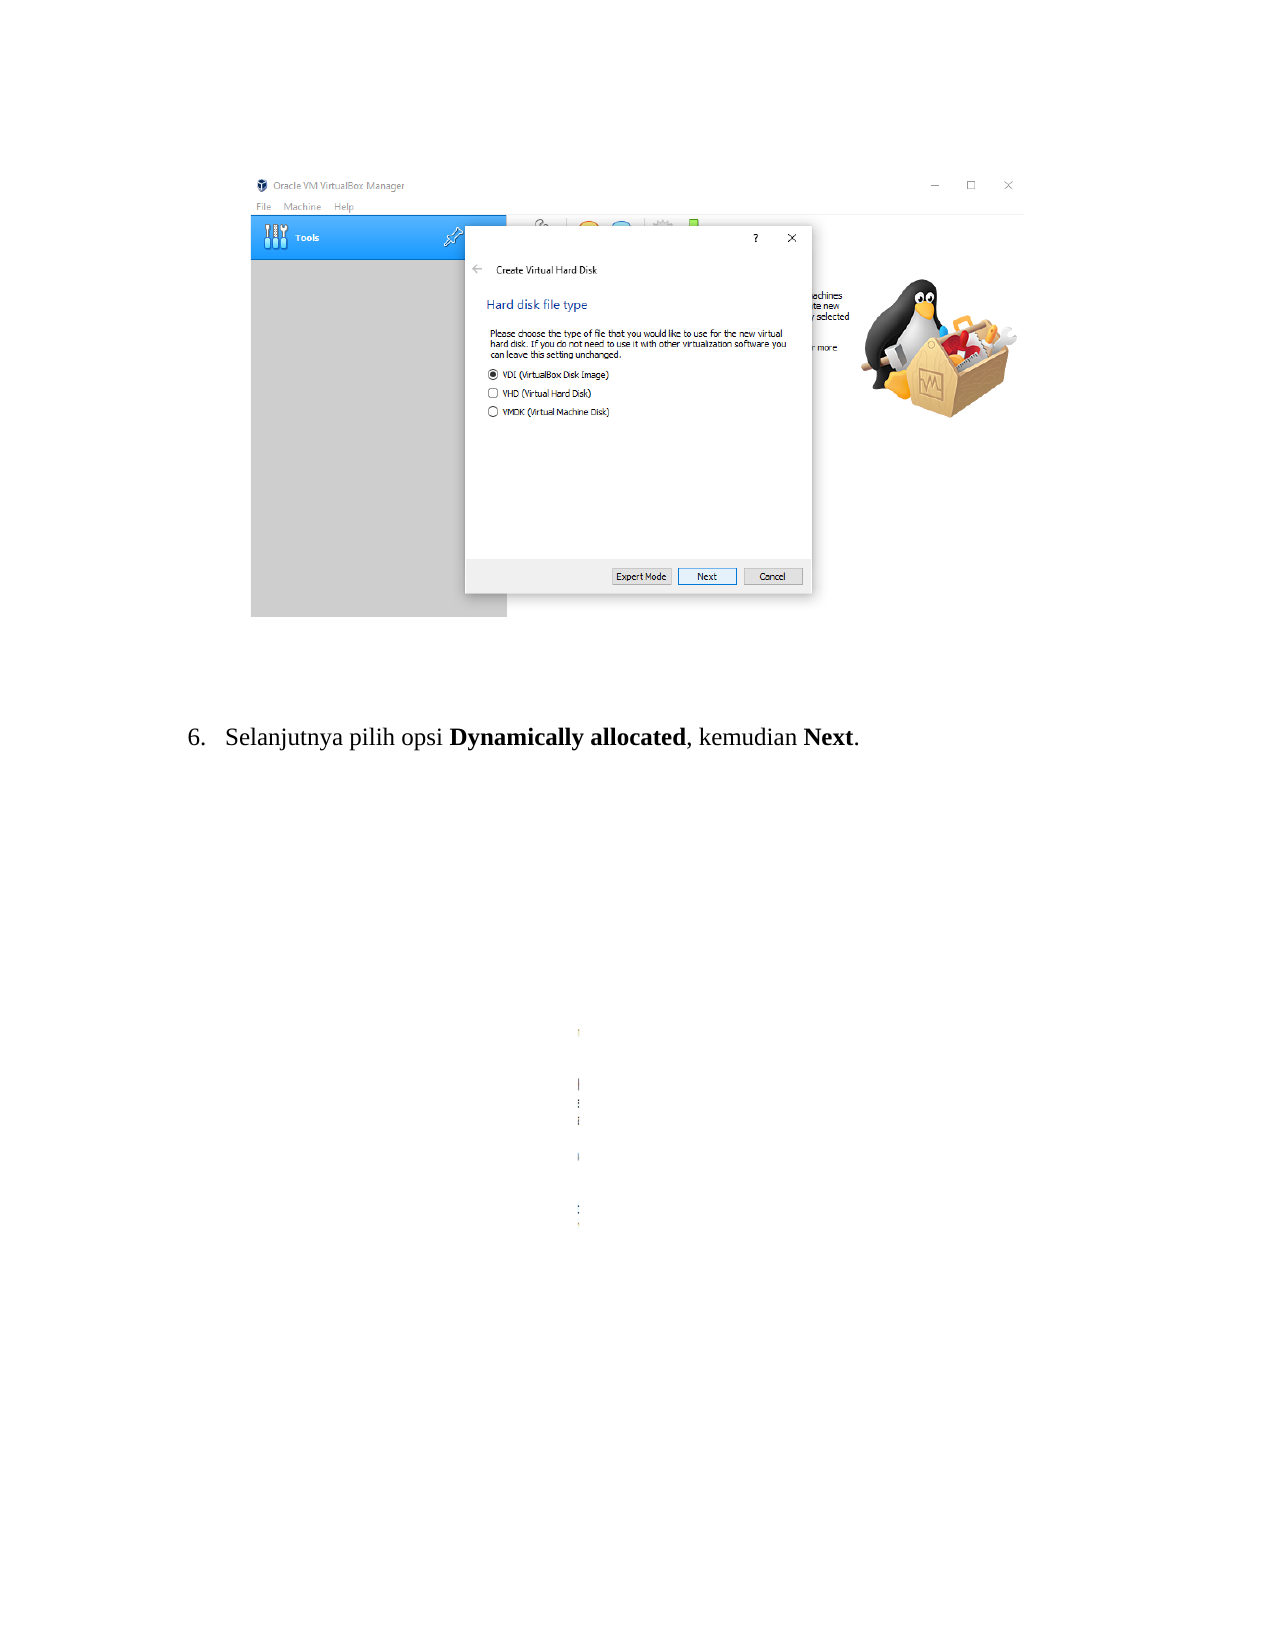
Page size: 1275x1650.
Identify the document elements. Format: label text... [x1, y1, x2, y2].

picture [250, 174, 1025, 617]
list Selanjutnya pilih opsi Dynamically allocated, kemudian Next. [187, 722, 1125, 751]
